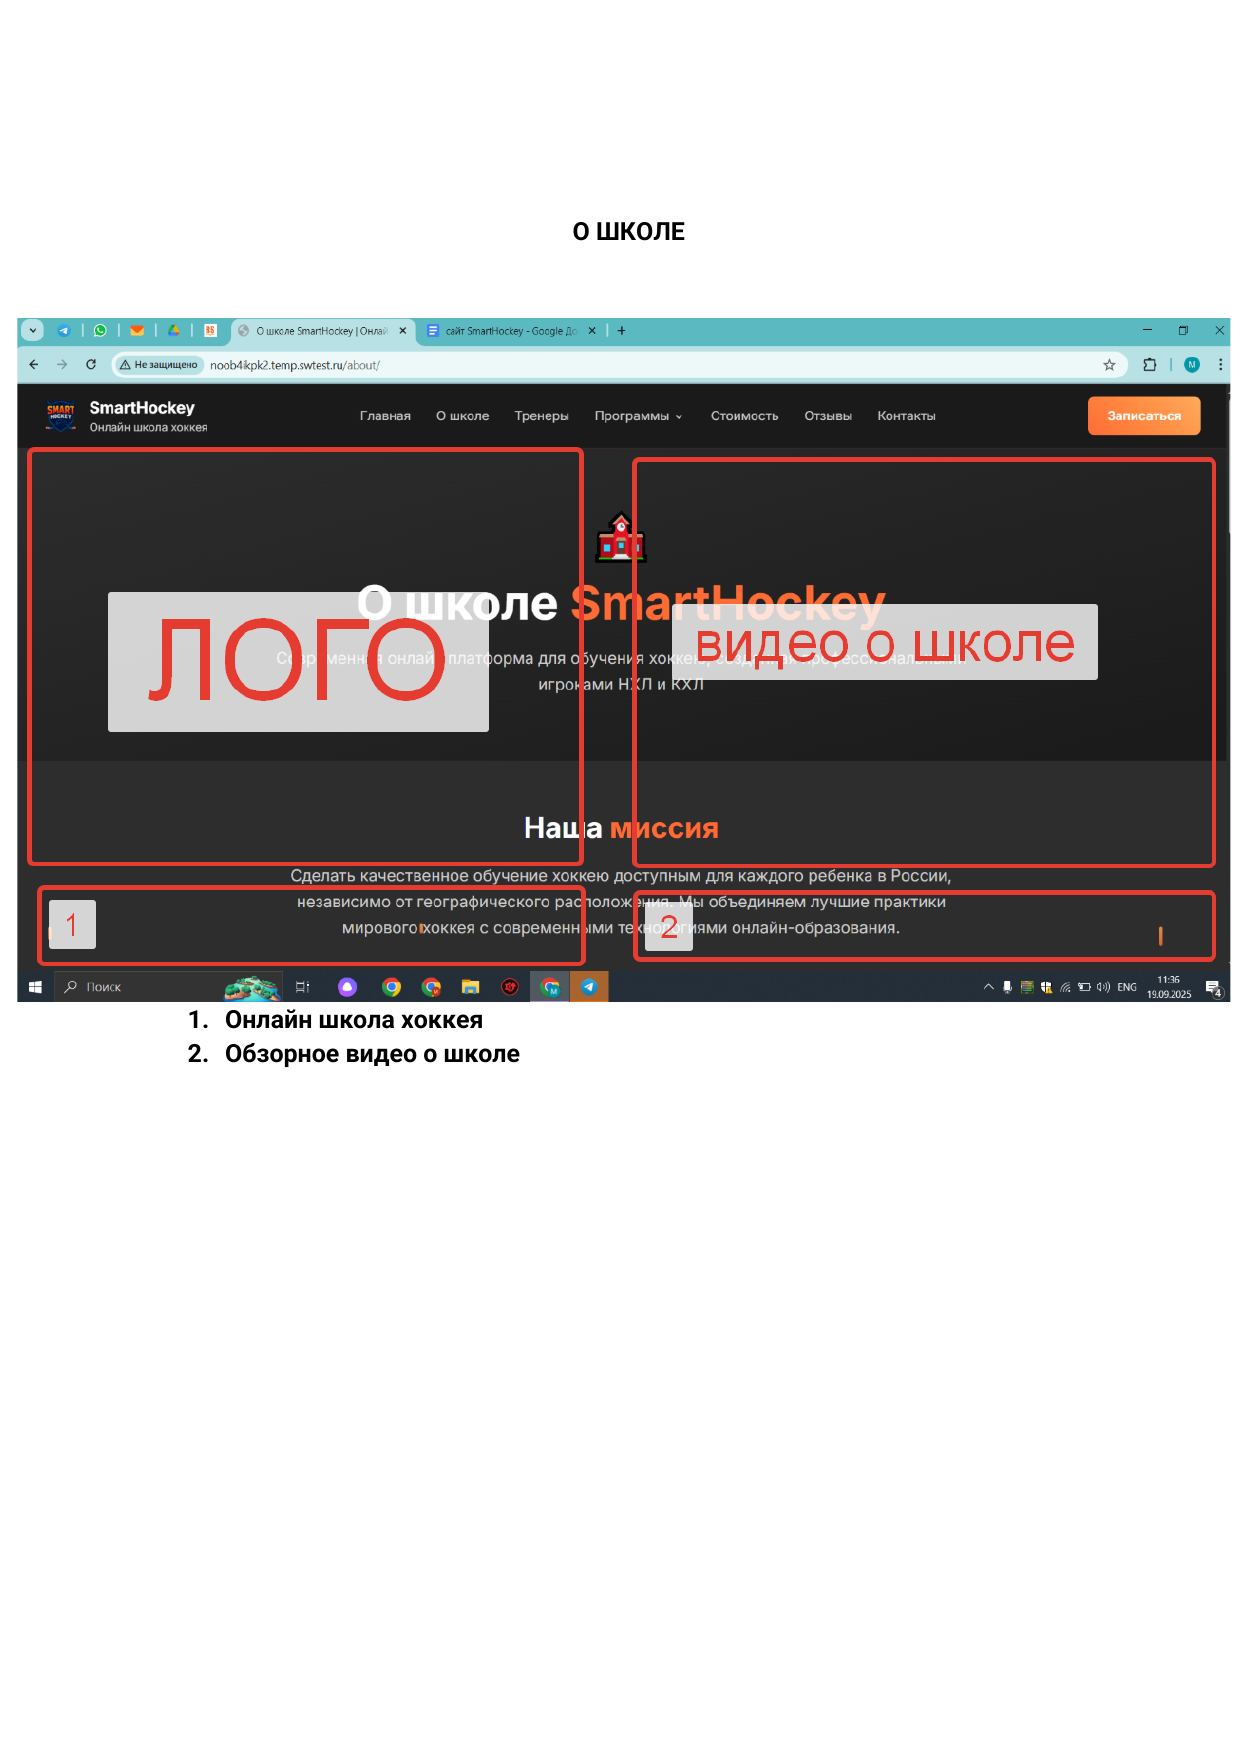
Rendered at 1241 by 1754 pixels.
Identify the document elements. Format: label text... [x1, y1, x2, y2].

list Обзорное видео о школе [187, 1039, 1240, 1068]
text О ШКОЛЕ [17, 217, 1240, 247]
picture [17, 318, 1231, 1002]
list Онлайн школа хоккея [187, 1005, 1240, 1034]
